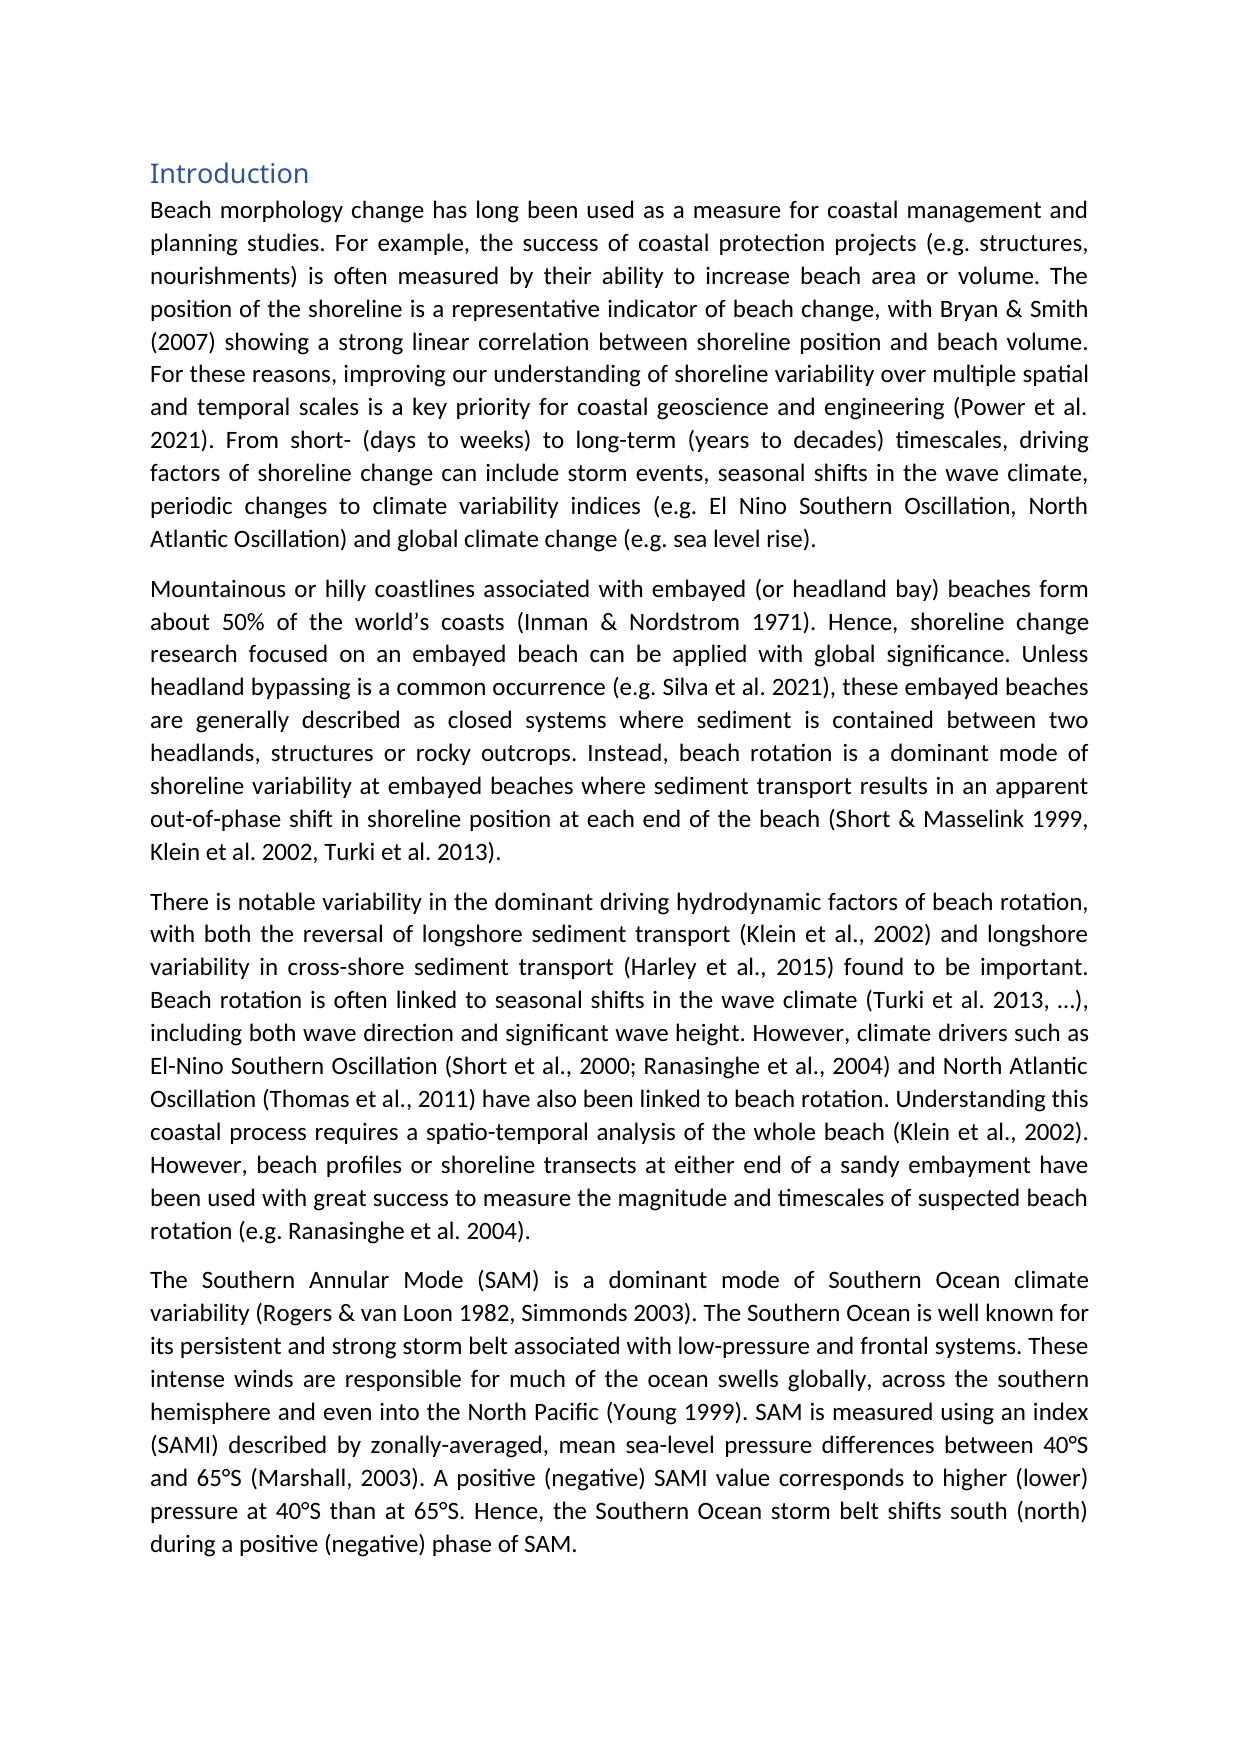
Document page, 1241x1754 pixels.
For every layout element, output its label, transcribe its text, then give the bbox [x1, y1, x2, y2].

text The Southern Annular Mode (SAM) is a dominant mode of Southern Ocean climate variability (Rogers & van Loon 1982, Simmonds 2003). The Southern Ocean is well known for its persistent and strong storm belt associated with low-pressure and frontal systems. These intense winds are responsible for much of the ocean swells globally, across the southern hemisphere and even into the North Pacific (Young 1999). SAM is measured using an index (SAMI) described by zonally-averaged, mean sea-level pressure differences between 40°S and 65°S (Marshall, 2003). A positive (negative) SAMI value corresponds to higher (lower) pressure at 40°S than at 65°S. Hence, the Southern Ocean storm belt shifts south (north) during a positive (negative) phase of SAM. [150, 1264, 1090, 1558]
subtitle Introduction [150, 154, 1090, 191]
text Mountainous or hilly coastlines associated with embayed (or headland bay) beaches form about 50% of the world’s coasts (Inman & Nordstrom 1971). Hence, shoreline change research focused on an embayed beach can be applied with global significance. Unless headland bypassing is a common occurrence (e.g. Silva et al. 2021), these embayed beaches are generally described as closed systems where sediment is contained between two headlands, structures or rocky outcrops. Instead, beach rotation is a dominant mode of shoreline variability at embayed beaches where sediment transport results in an apparent out-of-phase shift in shoreline position at each end of the beach (Short & Masselink 1999, Klein et al. 2002, Turki et al. 2013). [150, 573, 1090, 867]
text Beach morphology change has long been used as a measure for coastal management and planning studies. For example, the success of coastal protection projects (e.g. structures, nourishments) is often measured by their ability to increase beach area or volume. The position of the shoreline is a representative indicator of beach change, with Bryan & Smith (2007) showing a strong linear correlation between shoreline position and beach volume. For these reasons, improving our understanding of shoreline variability over multiple spatial and temporal scales is a key priority for coastal geoscience and engineering (Power et al. 2021). From short- (days to weeks) to long-term (years to decades) timescales, driving factors of shoreline change can include storm events, seasonal shifts in the wave climate, periodic changes to climate variability indices (e.g. El Nino Southern Oscillation, North Atlantic Oscillation) and global climate change (e.g. sea level rise). [150, 194, 1090, 554]
text There is notable variability in the dominant driving hydrodynamic factors of beach rotation, with both the reversal of longshore sediment transport (Klein et al., 2002) and longshore variability in cross-shore sediment transport (Harley et al., 2015) found to be important. Beach rotation is often linked to seasonal shifts in the wave climate (Turki et al. 2013, …), including both wave direction and significant wave height. However, climate drivers such as El-Nino Southern Oscillation (Short et al., 2000; Ranasinghe et al., 2004) and North Atlantic Oscillation (Thomas et al., 2011) have also been linked to beach rotation. Understanding this coastal process requires a spatio-temporal analysis of the whole beach (Klein et al., 2002). However, beach profiles or shoreline transects at either end of a sandy embayment have been used with great success to measure the magnitude and timescales of suspected beach rotation (e.g. Ranasinghe et al. 2004). [150, 886, 1090, 1245]
